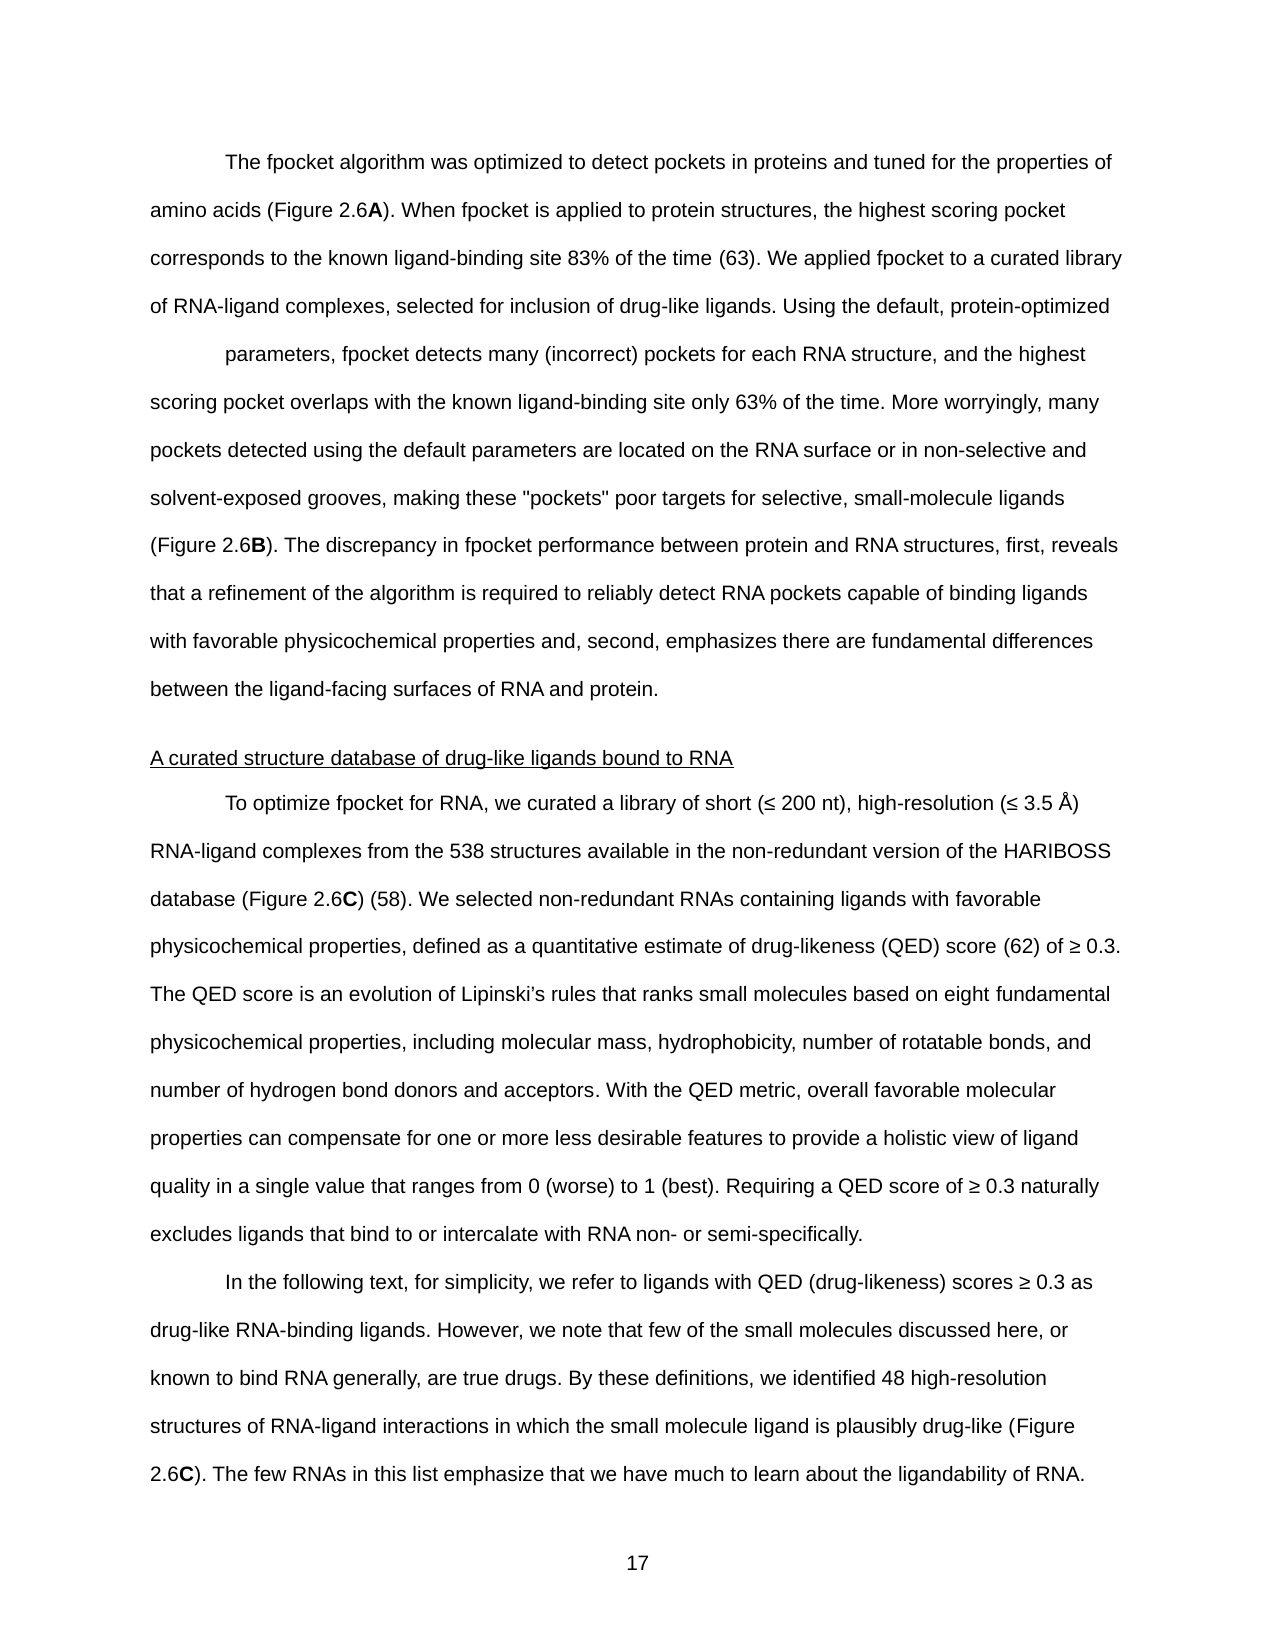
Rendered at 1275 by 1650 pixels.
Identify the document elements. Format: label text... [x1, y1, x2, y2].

list To optimize fpocket for RNA, we curated a library of short (≤ 200 nt), high-resolution (≤ 3.5 Å) RNA-ligand complexes from the 538 structures available in the non-redundant version of the HARIBOSS database (Figure 2.1C) . We selected non-redundant RNAs containing ligands with favorable physicochemical properties, defined as a quantitative estimate of drug-likeness (QED) score of ≥ 0.3. The QED score is an evolution of Lipinski’s rules that ranks small molecules based on eight fundamental physicochemical properties, including molecular mass, hydrophobicity, number of rotatable bonds, and number of hydrogen bond donors and acceptors. With the QED metric, overall favorable molecular properties can compensate for one or more less desirable features to provide a holistic view of ligand quality in a single value that ranges from 0 (worse) to 1 (best). Requiring a QED score of ≥ 0.3 naturally excludes ligands that bind to or intercalate with RNA non- or semi-specifically. [150, 791, 1125, 1246]
text corresponds to the known ligand-binding site 83% of the time . We applied fpocket to a curated library of RNA-ligand complexes, selected for inclusion of drug-like ligands. Using the default, protein-optimized [150, 246, 1125, 318]
subtitle A curated structure database of drug-like ligands bound to RNA [150, 746, 1125, 770]
